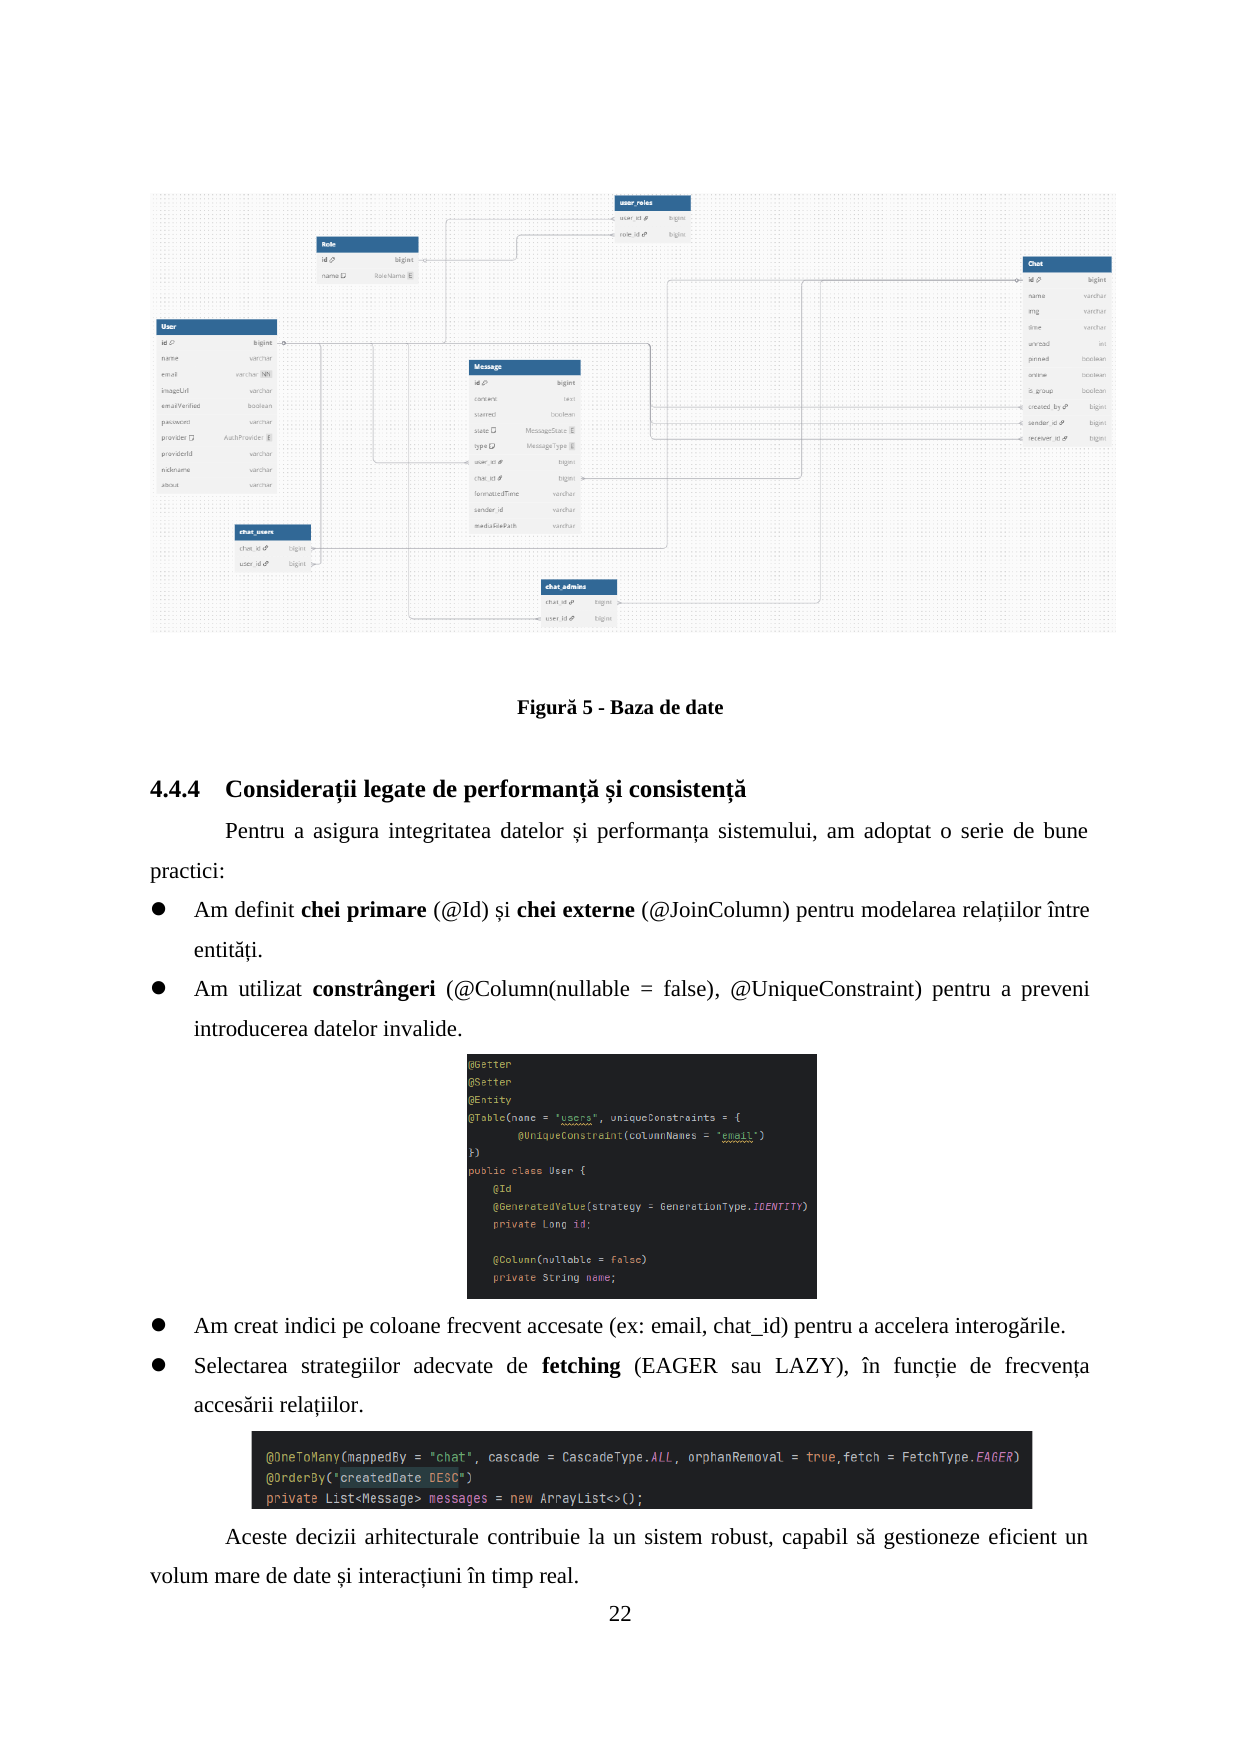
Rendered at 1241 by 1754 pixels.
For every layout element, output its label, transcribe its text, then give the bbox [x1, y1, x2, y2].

text Pentru a asigura integritatea datelor și performanța sistemului, am adoptat o serie de bune practici: [150, 817, 1090, 883]
picture [150, 193, 1116, 633]
picture [251, 1431, 1033, 1509]
list Am creat indici pe coloane frecvent accesate (ex: email, chat_id) pentru a accelera interogările. [150, 1313, 1090, 1339]
list Am utilizat constrângeri (@Column(nullable = false), @UniqueConstraint) pentru a preveni introducerea datelor invalide. [150, 975, 1090, 1041]
picture [467, 1054, 817, 1299]
list Selectarea strategiilor adecvate de fetching (EAGER sau LAZY), în funcție de frecvența accesării relațiilor. [150, 1352, 1090, 1418]
list Am definit chei primare (@Id) și chei externe (@JoinColumn) pentru modelarea relațiilor între entități. [150, 896, 1090, 962]
text Aceste decizii arhitecturale contribuie la un sistem robust, capabil să gestioneze eficient un volum mare de date și interacțiuni în timp real. [150, 1523, 1090, 1589]
subtitle Considerații legate de performanță și consistență [150, 774, 1090, 803]
